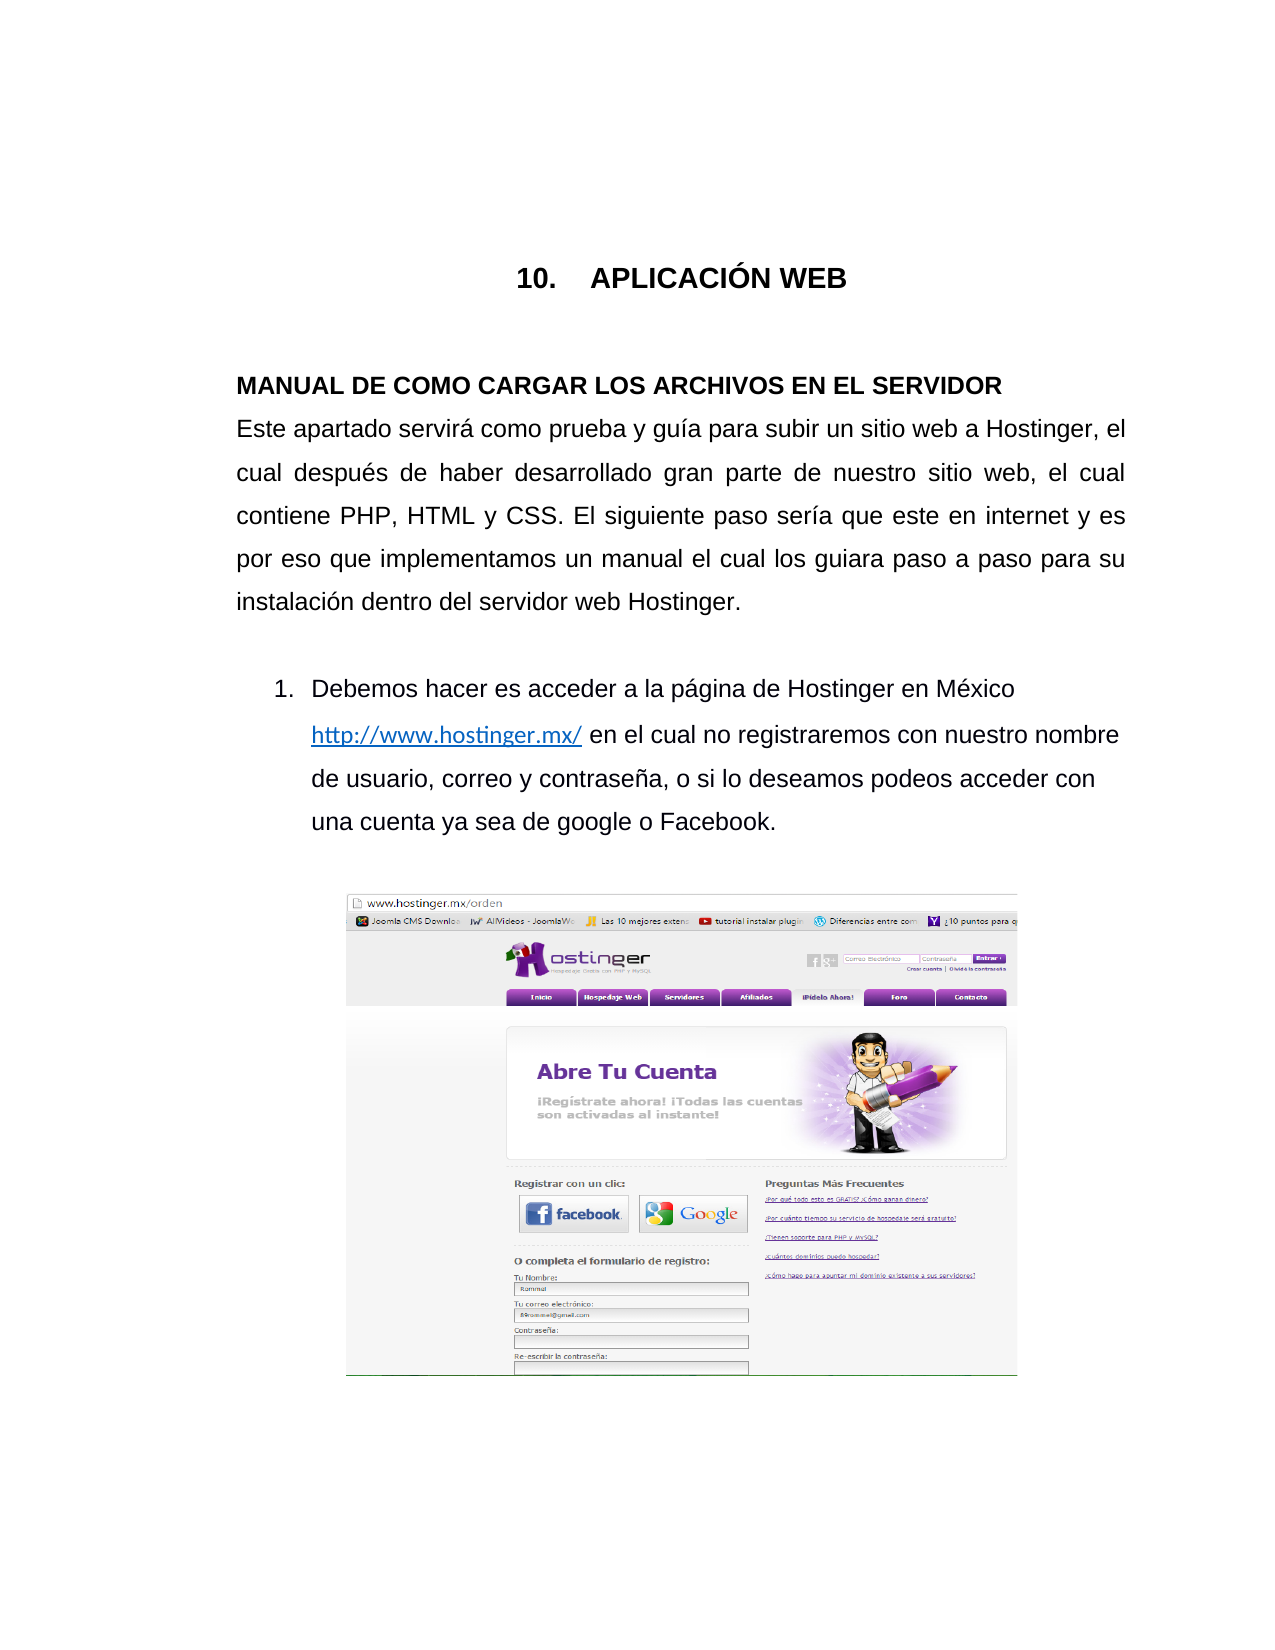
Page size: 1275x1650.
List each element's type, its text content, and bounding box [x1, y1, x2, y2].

subtitle MANUAL DE COMO CARGAR LOS ARCHIVOS EN EL SERVIDOR [236, 371, 1127, 400]
text Este apartado servirá como prueba y guía para subir un sitio web a Hostinger, el cual después de haber desarrollado gran parte de nuestro sitio web, el cual contiene PHP, HTML y CSS. El siguiente paso sería que este en internet y es por eso que implementamos un manual el cual los guiara paso a paso para su instalación dentro del servidor web Hostinger. [236, 414, 1127, 616]
subtitle APLICACIÓN WEB [236, 261, 1127, 295]
picture [346, 893, 1018, 1376]
list Debemos hacer es acceder a la página de Hostinger en México http://www.hostinger.mx/ en el cual no registraremos con nuestro nombre de usuario, correo y contraseña, o si lo deseamos podeos acceder con una cuenta ya sea de google o Facebook. [274, 673, 1127, 836]
